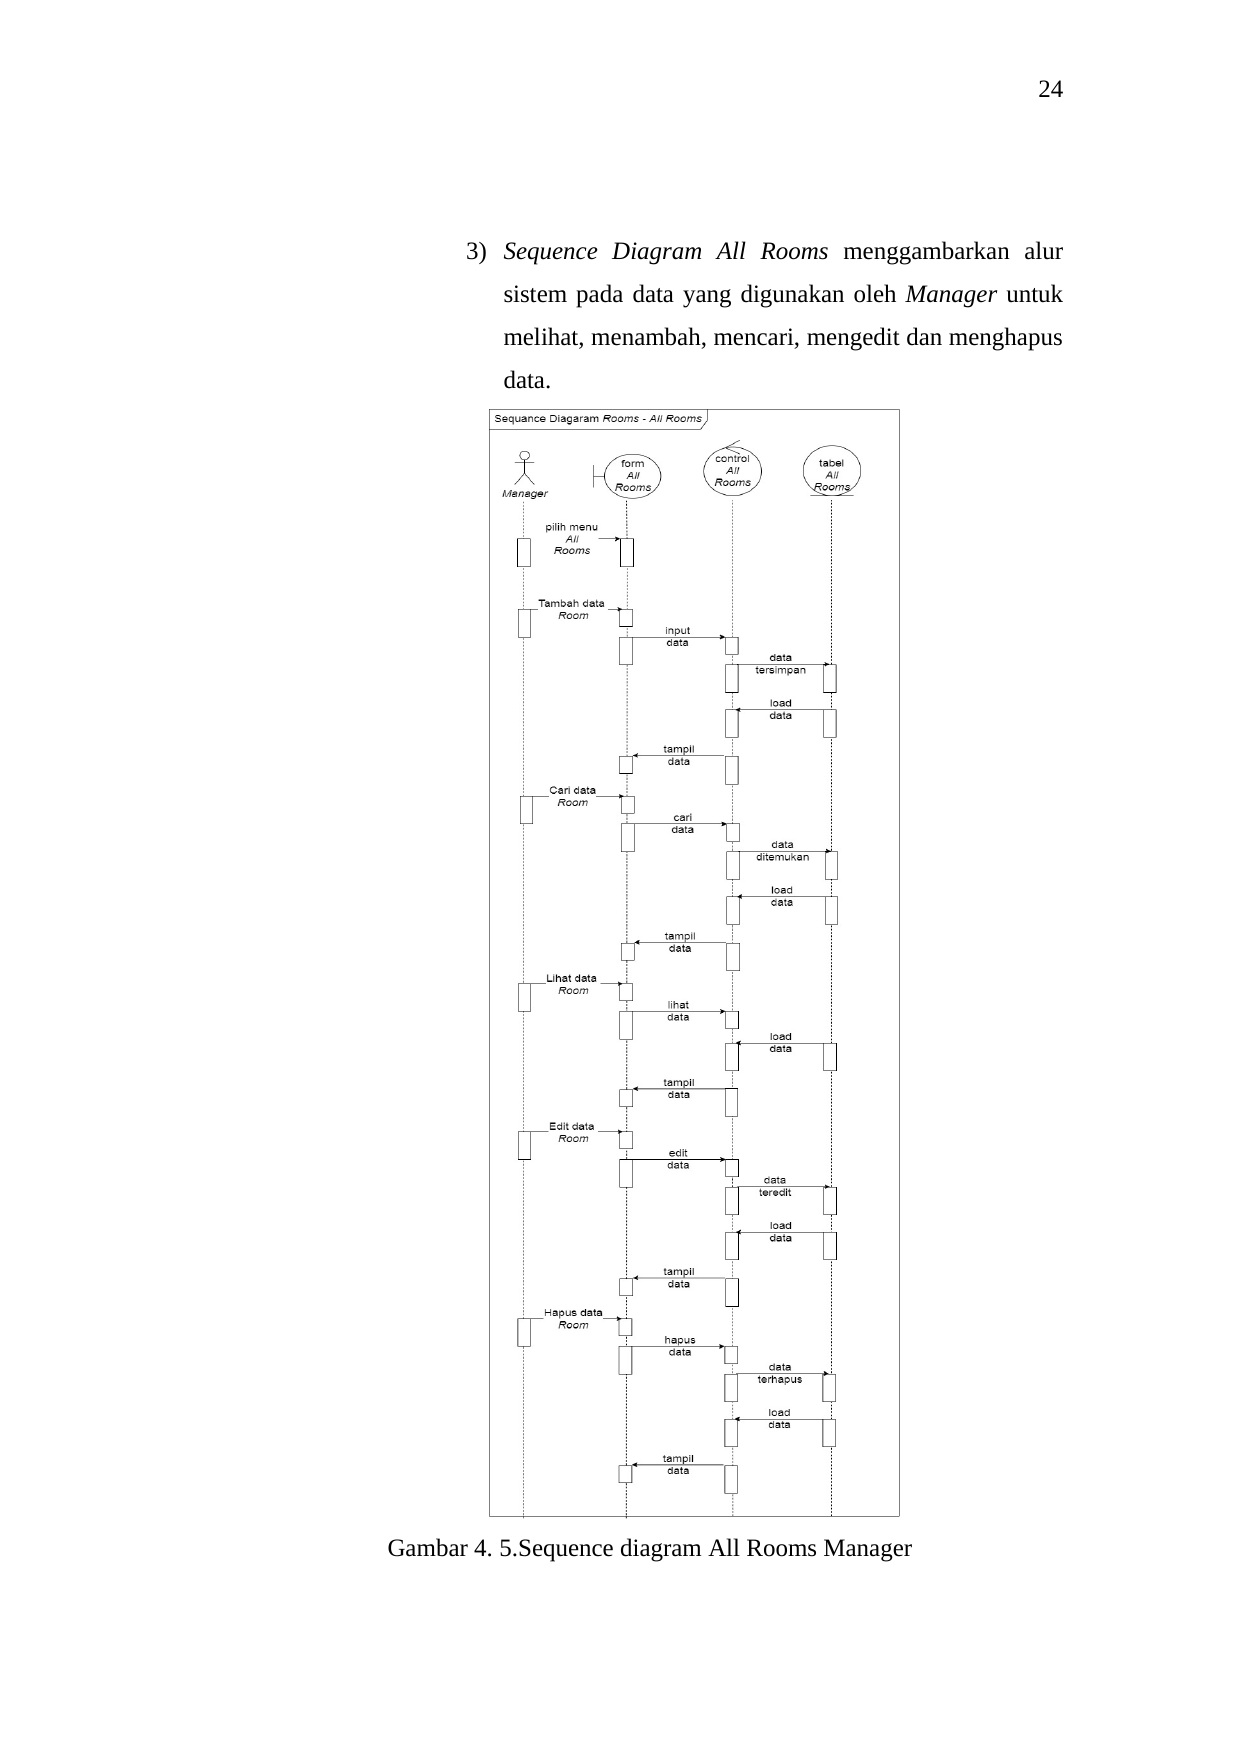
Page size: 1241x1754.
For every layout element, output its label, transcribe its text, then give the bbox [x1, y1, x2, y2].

picture [488, 408, 900, 1520]
list Sequence Diagram All Rooms menggambarkan alur sistem pada data yang digunakan oleh Manager untuk melihat, menambah, mencari, mengedit dan menghapus data. [466, 236, 1063, 394]
text Gambar 4. 5.Sequence diagram All Rooms Manager [236, 1533, 1063, 1562]
